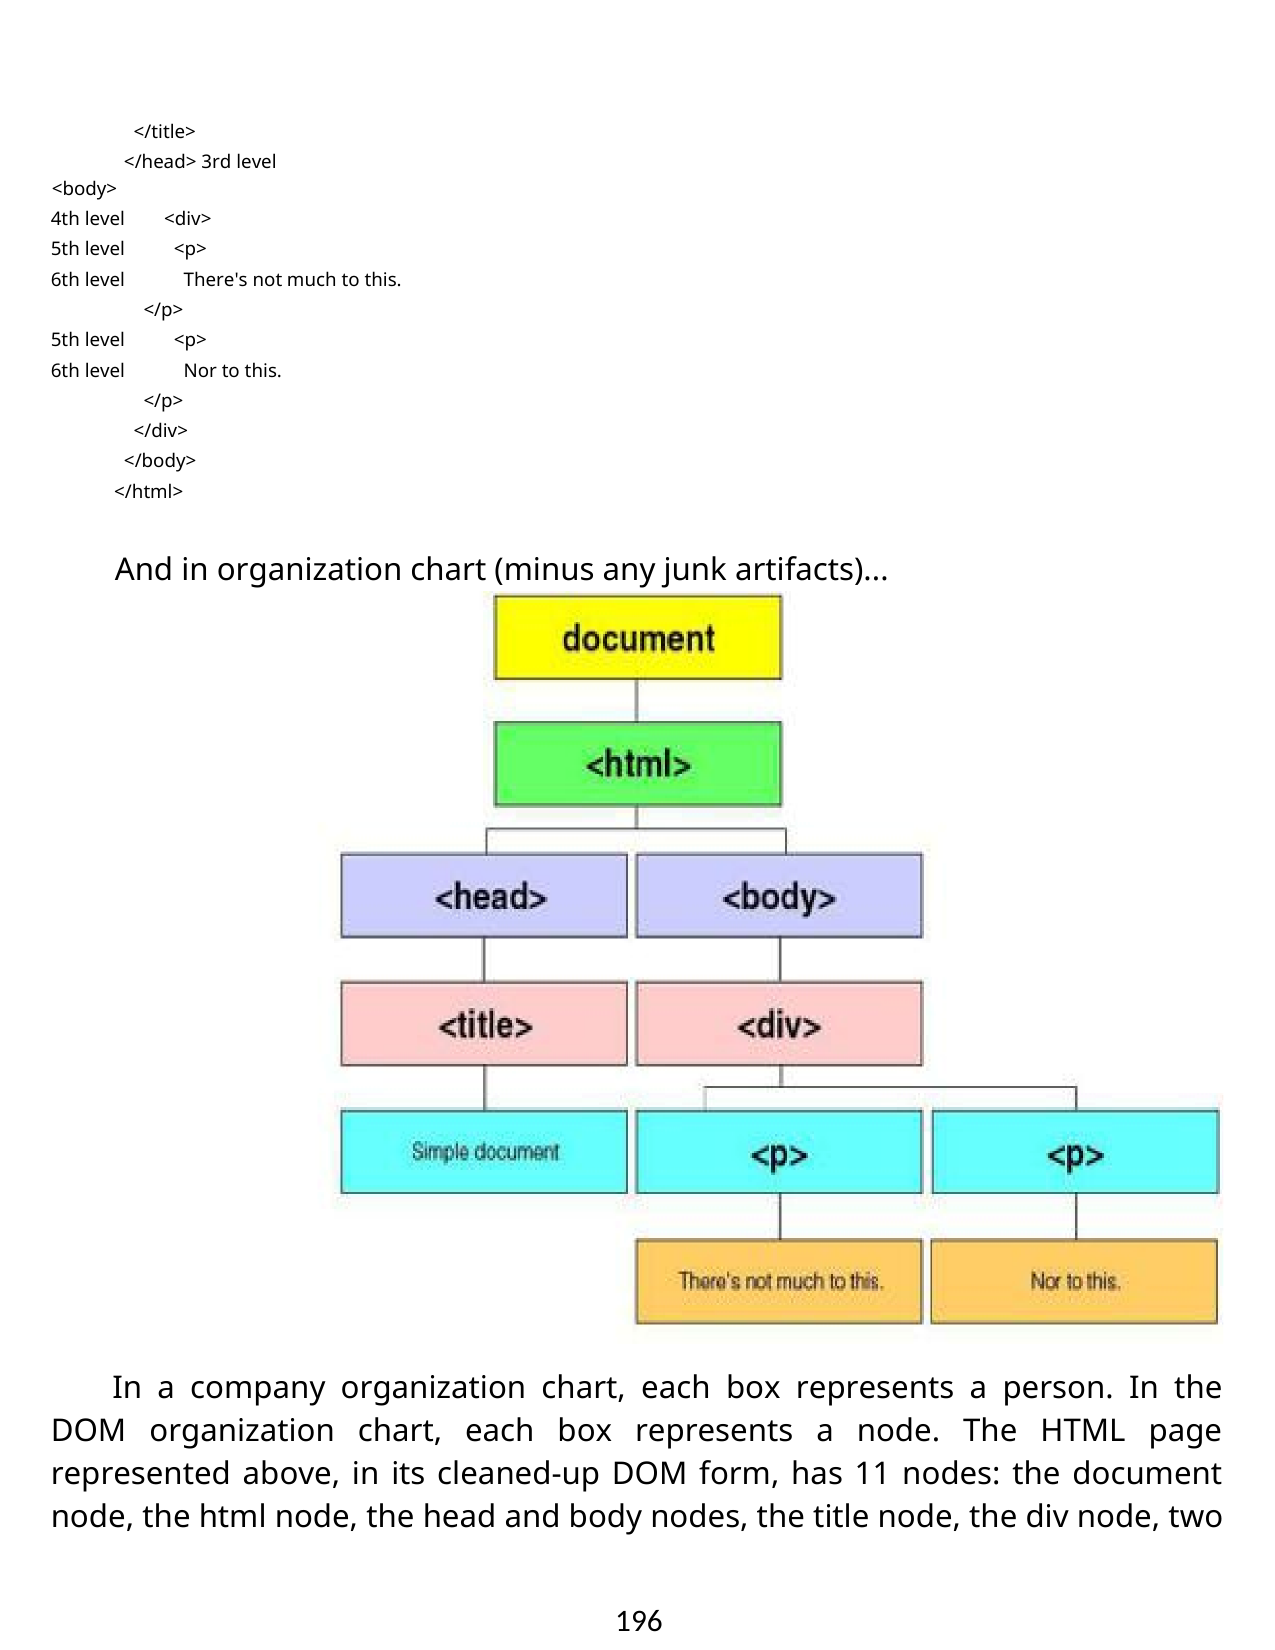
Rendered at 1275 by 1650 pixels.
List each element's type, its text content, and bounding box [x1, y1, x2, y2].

text </div> [51, 417, 1226, 443]
text </body> [51, 448, 1226, 473]
text 4th level <div> [51, 205, 1226, 231]
picture [52, 590, 1224, 1344]
text And in organization chart (minus any junk artifacts)... [114, 547, 1224, 590]
text </head> 3rd level <body> [51, 149, 326, 201]
text </p> [51, 387, 1226, 413]
text 5th level <p> [51, 236, 1226, 261]
text </p> [51, 296, 1226, 322]
text 6th level Nor to this. [51, 357, 1226, 382]
text 6th level There's not much to this. [51, 266, 1226, 291]
text </title> [51, 118, 1226, 144]
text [51, 1365, 1224, 1537]
text 5th level <p> [51, 327, 1226, 352]
text </html> [51, 478, 1226, 504]
